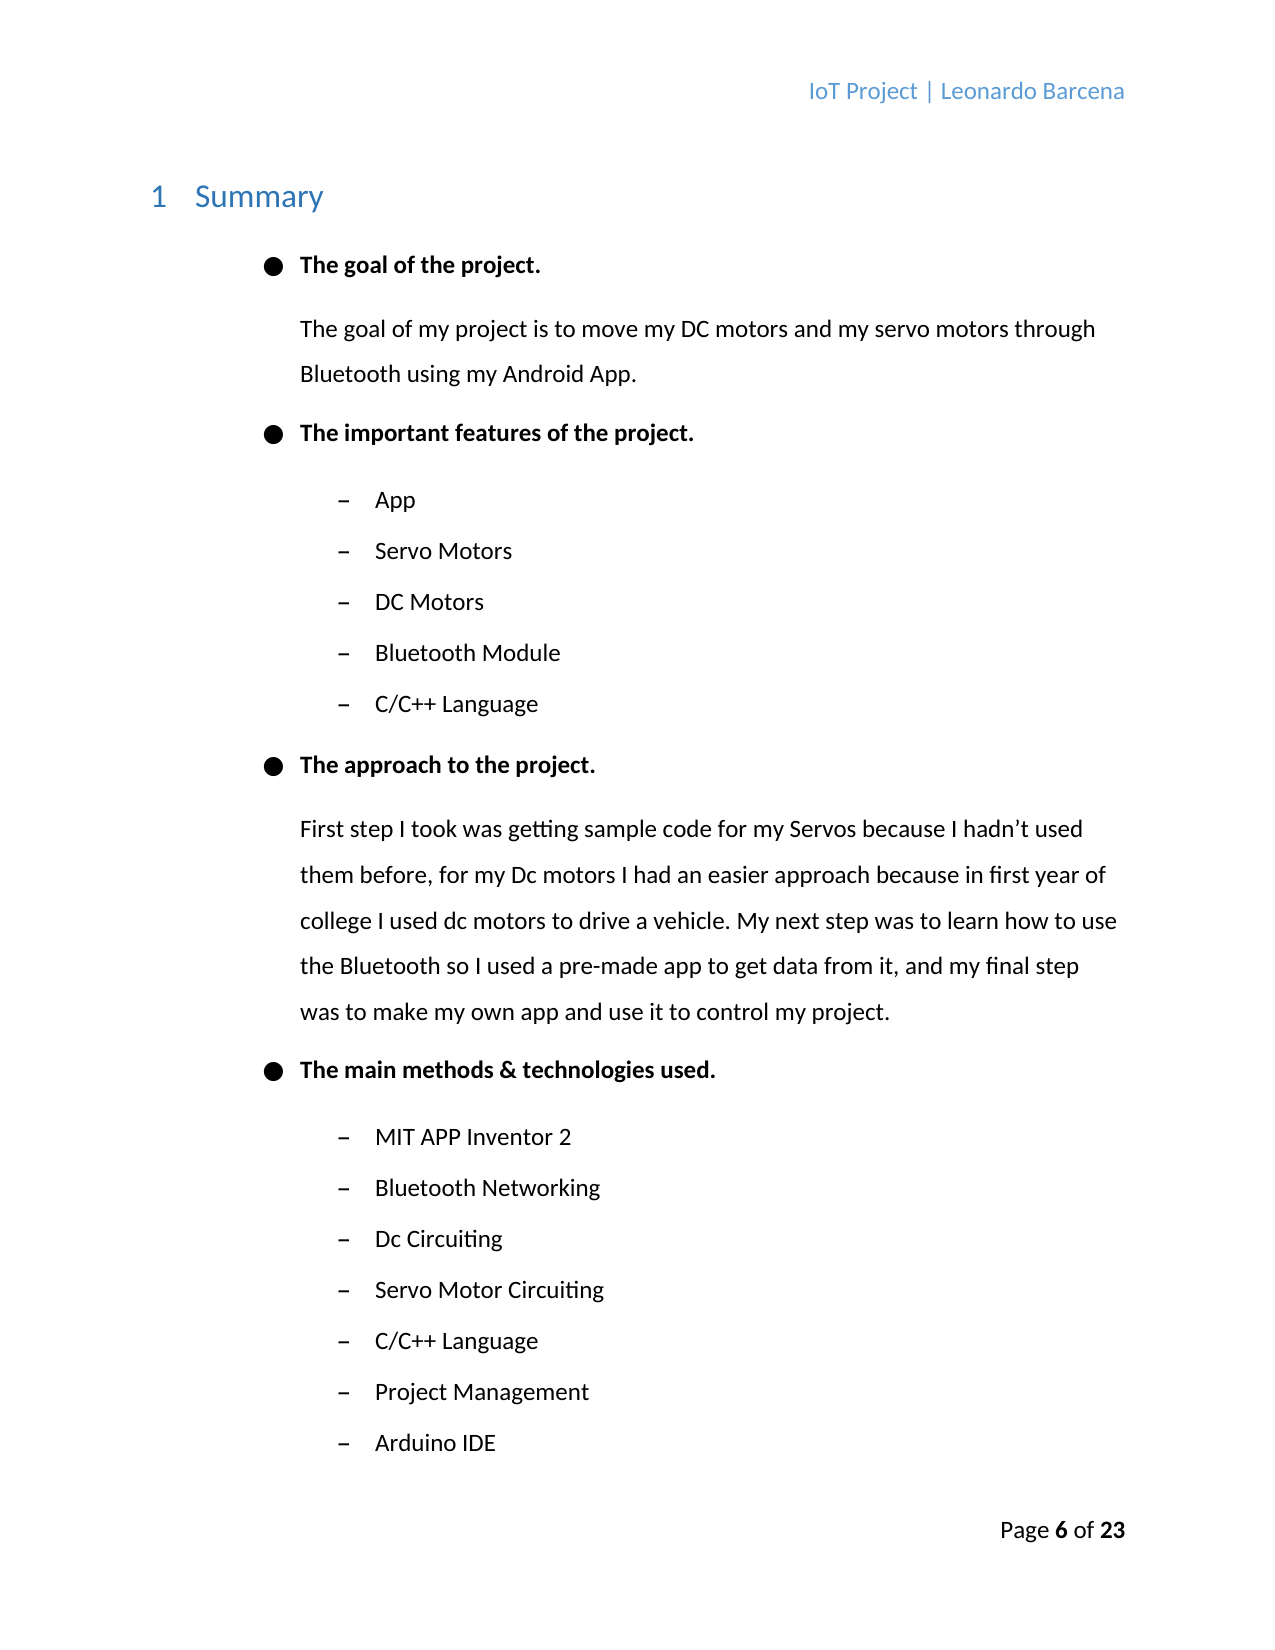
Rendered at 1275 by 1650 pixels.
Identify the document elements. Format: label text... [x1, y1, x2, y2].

subtitle Summary [150, 175, 1125, 216]
text The goal of my project is to move my DC motors and my servo motors through Bluetooth using my Android App. [300, 313, 1125, 389]
list The important features of the project. [262, 404, 1125, 456]
list C/C++ Language [337, 1323, 1125, 1357]
list The main methods & technologies used. [262, 1042, 1125, 1093]
list Servo Motor Circuiting [337, 1272, 1125, 1306]
list App [337, 481, 1125, 515]
list DC Motors [337, 583, 1125, 617]
list The approach to the project. [262, 736, 1125, 788]
list Bluetooth Networking [337, 1170, 1125, 1204]
list Project Management [337, 1374, 1125, 1408]
list Servo Motors [337, 532, 1125, 566]
text First step I took was getting sample code for my Servos because I hadn’t used them before, for my Dc motors I had an easier approach because in first year of college I used dc motors to drive a vehicle. My next step was to learn how to use the Bluetooth so I used a pre-made app to get data from it, and my final step was to make my own app and use it to control my project. [300, 813, 1125, 1027]
list C/C++ Language [337, 685, 1125, 719]
list The goal of the project. [262, 236, 1125, 287]
list Bluetooth Module [337, 634, 1125, 668]
list Arduino IDE [337, 1425, 1125, 1459]
list MIT APP Inventor 2 [337, 1119, 1125, 1153]
list Dc Circuiting [337, 1221, 1125, 1255]
